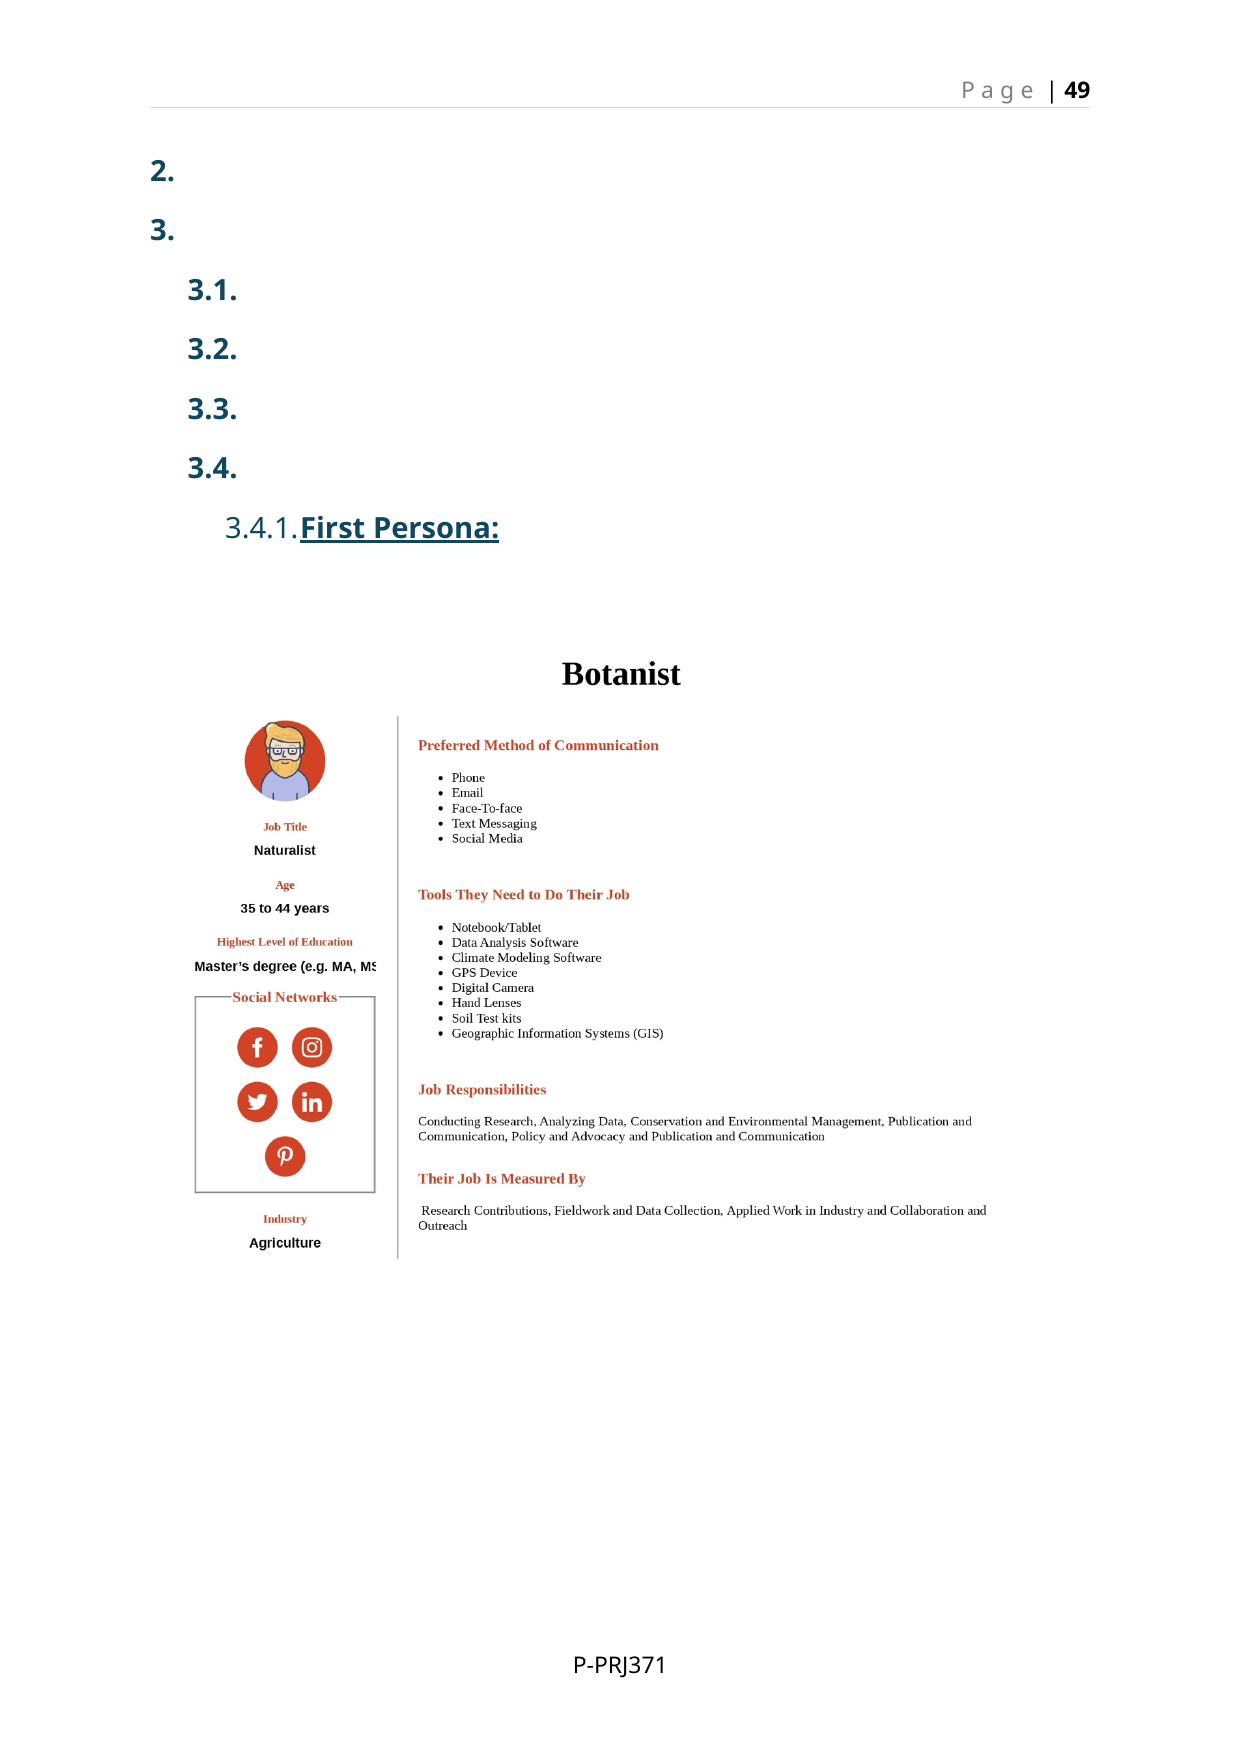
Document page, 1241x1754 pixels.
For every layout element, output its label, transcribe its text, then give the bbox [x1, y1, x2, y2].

picture [150, 608, 1091, 1274]
subtitle First Persona: [225, 507, 1090, 547]
